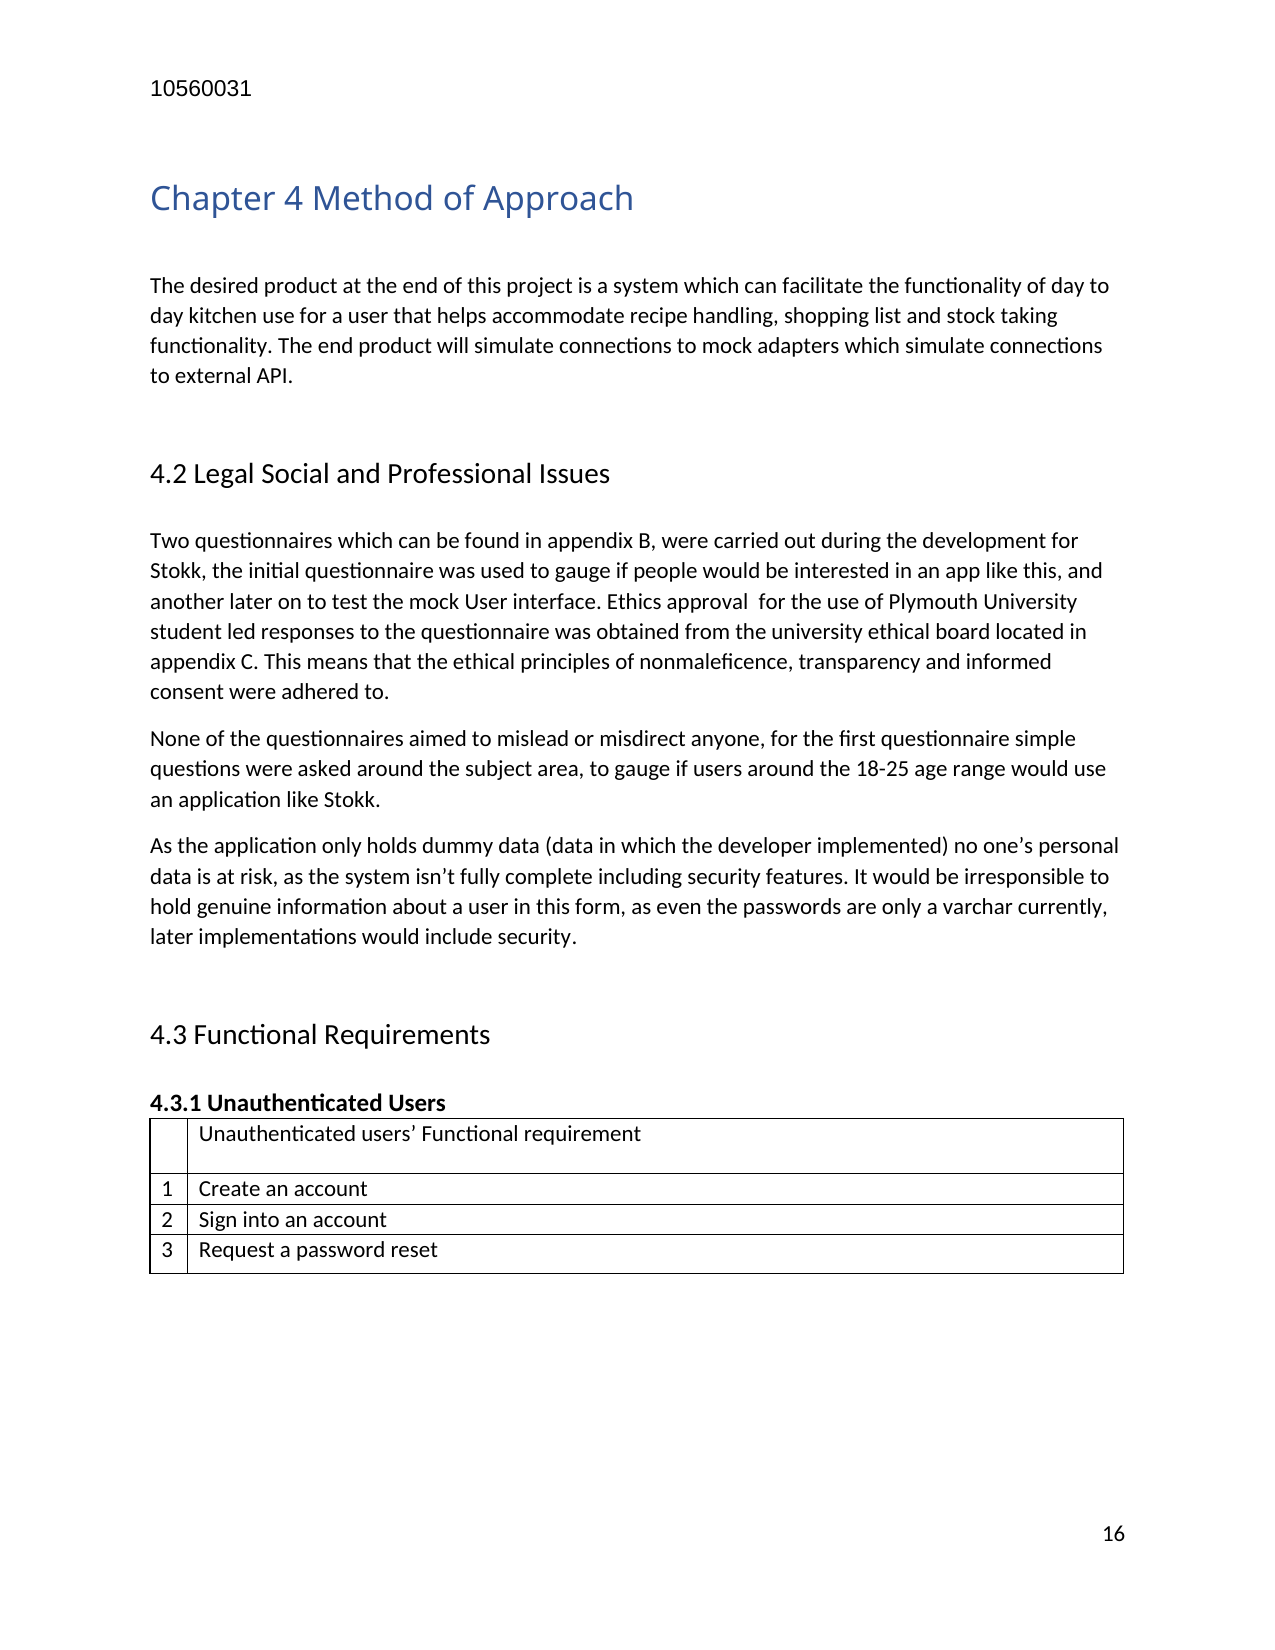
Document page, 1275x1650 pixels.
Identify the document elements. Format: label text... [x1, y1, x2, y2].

table_cell Request a password reset [188, 1235, 1123, 1273]
table_cell 3 [151, 1235, 187, 1273]
text Two questionnaires which can be found in appendix B, were carried out during the development for Stokk, the initial questionnaire was used to gauge if people would be interested in an app like this, and another later on to test the mock User interface. Ethics approval for the use of Plymouth University student led responses to the questionnaire was obtained from the university ethical board located in appendix C. This means that the ethical principles of nonmaleficence, transparency and informed consent were adhered to. [150, 526, 1125, 706]
subtitle Chapter 4 Method of Approach [150, 175, 1125, 220]
text As the application only holds dummy data (data in which the developer implemented) no one’s personal data is at risk, as the system isn’t fully complete including security features. It would be irresponsible to hold genuine information about a user in this form, as even the passwords are only a varchar currently, later implementations would include security. [150, 832, 1125, 950]
table_cell 1 [151, 1174, 187, 1204]
subtitle 4.3 Functional Requirements [150, 1016, 1125, 1052]
subtitle 4.3.1 Unauthenticated Users [150, 1087, 1125, 1118]
table_header Unauthenticated users’ Functional requirement [188, 1119, 1123, 1173]
text None of the questionnaires aimed to mislead or misdirect anyone, for the first questionnaire simple questions were asked around the subject area, to gauge if users around the 18-25 age range would use an application like Stokk. [150, 724, 1125, 813]
table_cell 2 [151, 1205, 187, 1234]
subtitle 4.2 Legal Social and Professional Issues [150, 455, 1125, 491]
table_cell Sign into an account [188, 1205, 1123, 1234]
table_header [151, 1119, 187, 1173]
text The desired product at the end of this project is a system which can facilitate the functionality of day to day kitchen use for a user that helps accommodate recipe handling, shopping list and stock taking functionality. The end product will simulate connections to mock adapters which simulate connections to external API. [150, 271, 1125, 389]
table_cell Create an account [188, 1174, 1123, 1204]
